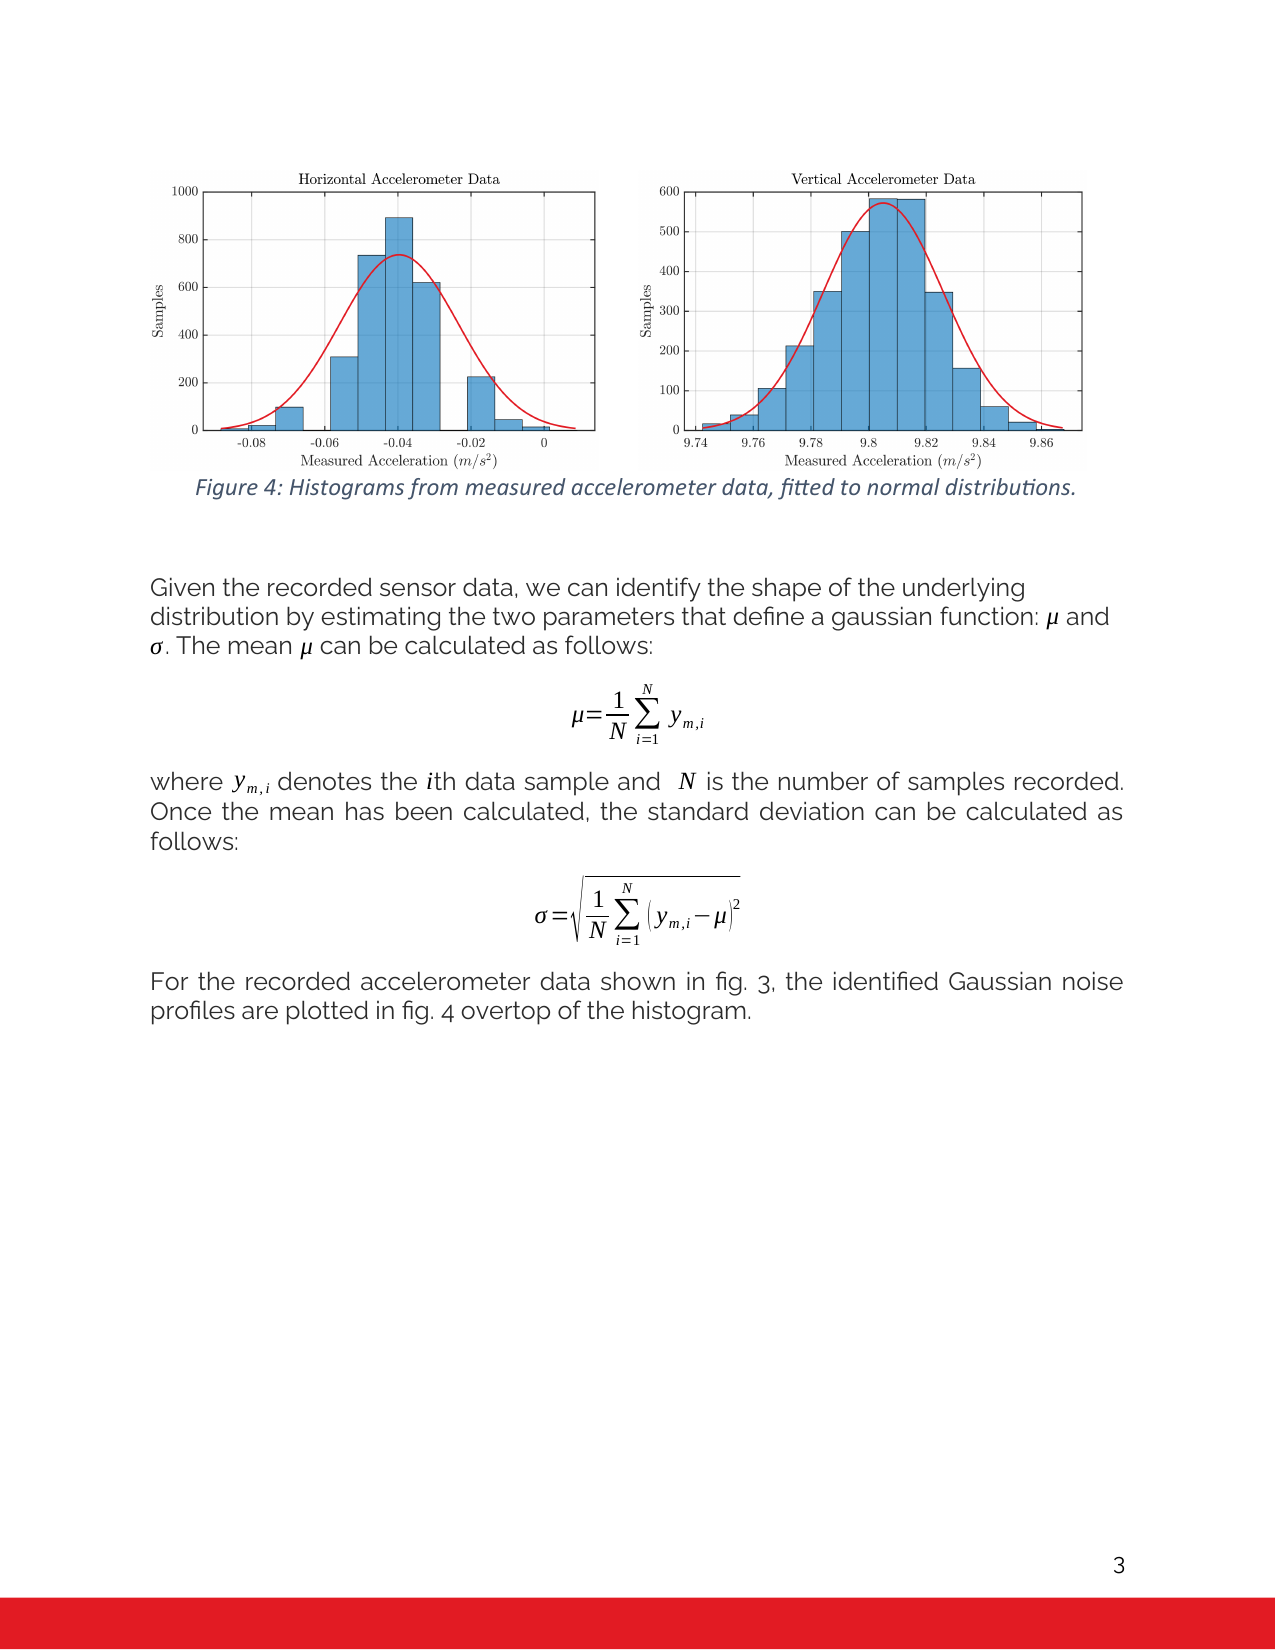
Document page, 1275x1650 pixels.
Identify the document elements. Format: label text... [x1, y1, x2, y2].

table_header [600, 150, 1125, 471]
text For the recorded accelerometer data shown in fig. 3, the identified Gaussian noise profiles are plotted in fig. 4 overtop of the histogram. [150, 967, 1125, 1025]
picture [638, 170, 1087, 471]
table_header [150, 150, 600, 471]
text Given the recorded sensor data, we can identify the shape of the underlying distribution by estimating the two parameters that define a gaussian function: and . The mean can be calculated as follows: [150, 572, 1125, 661]
text Figure 4: Histograms from measured accelerometer data, fitted to normal distributions. [150, 471, 1125, 501]
picture [150, 170, 599, 471]
text where denotes the th data sample and is the number of samples recorded. Once the mean has been calculated, the standard deviation can be calculated as follows: [150, 766, 1125, 856]
